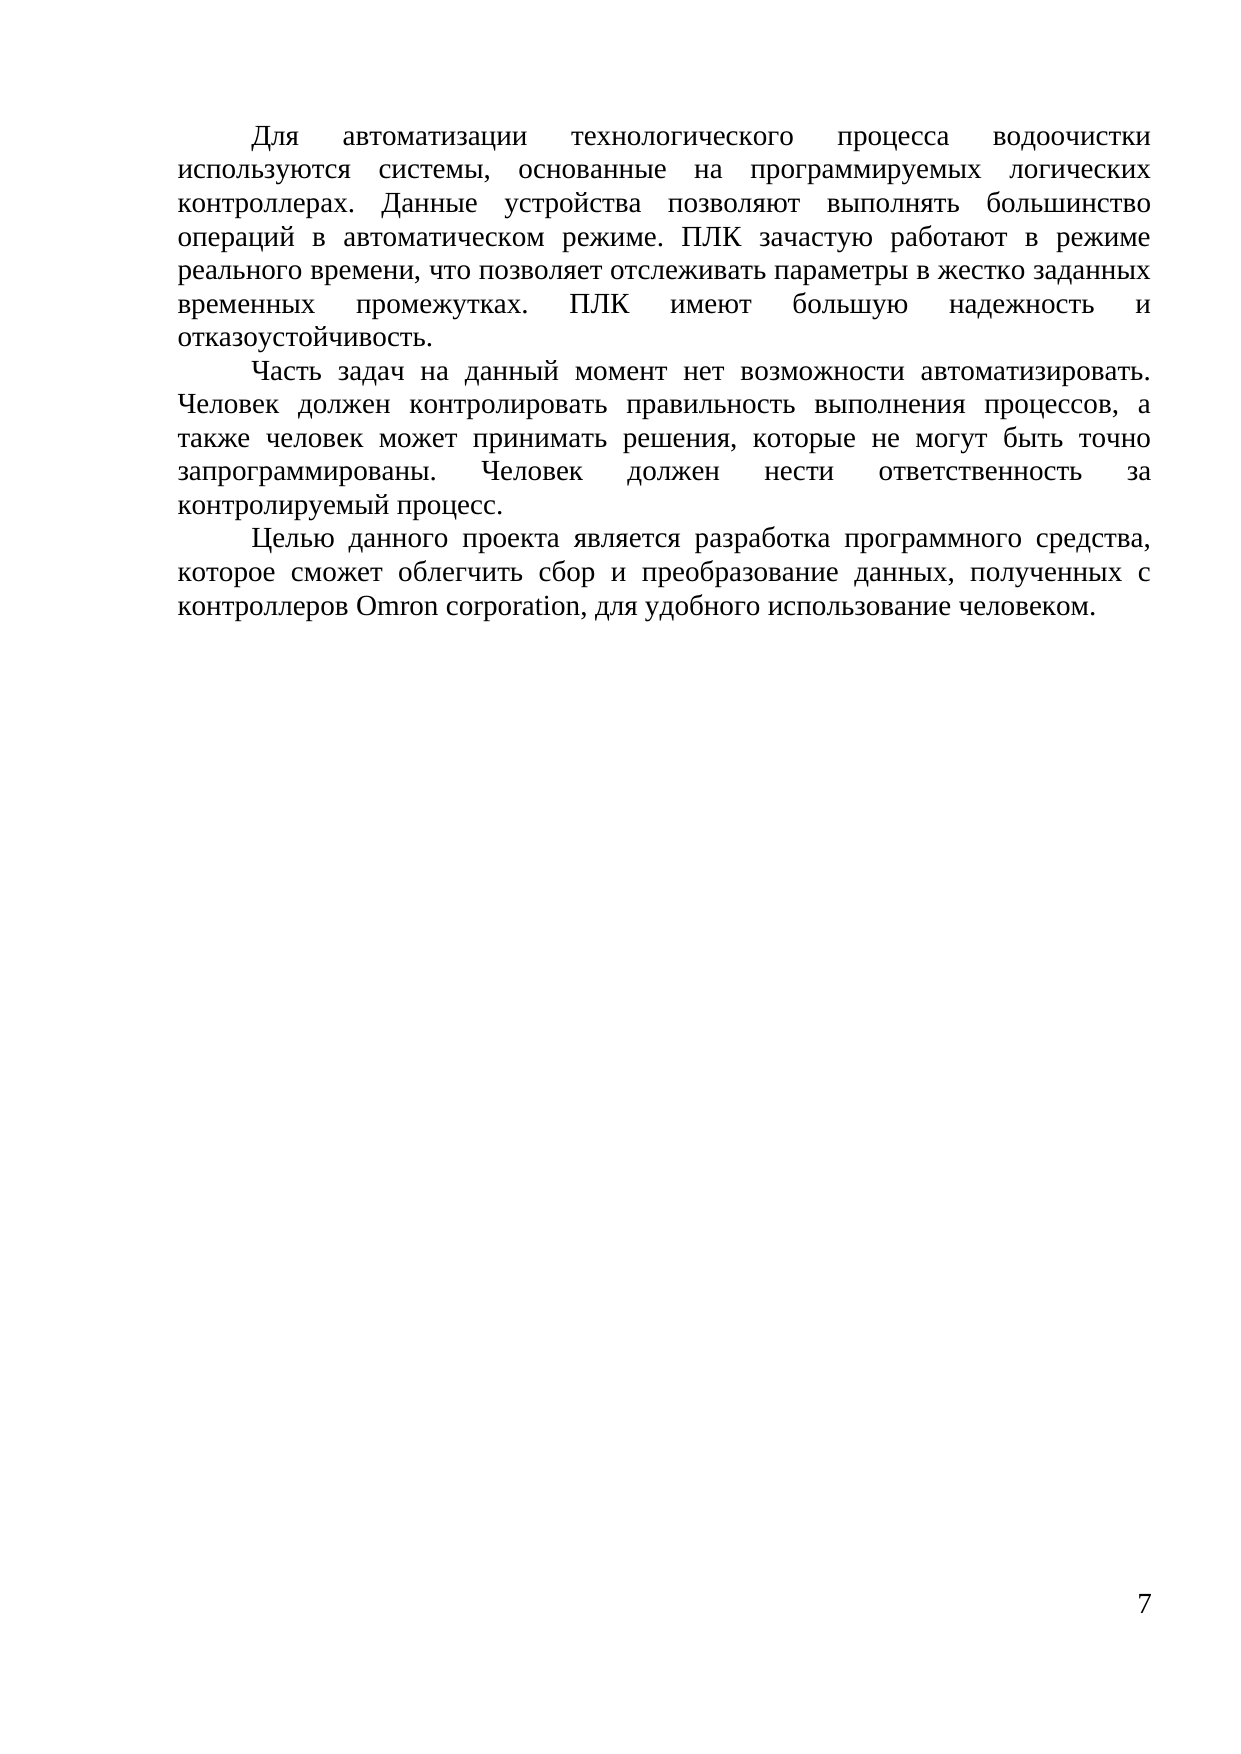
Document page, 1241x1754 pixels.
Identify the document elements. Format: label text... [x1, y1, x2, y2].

text Часть задач на данный момент нет возможности автоматизировать. Человек должен контролировать правильность выполнения процессов, а также человек может принимать решения, которые не могут быть точно запрограммированы. Человек должен нести ответственность за контролируемый процесс. [177, 353, 1152, 521]
text Для автоматизации технологического процесса водоочистки используются системы, основанные на программируемых логических контроллерах. Данные устройства позволяют выполнять большинство операций в автоматическом режиме. ПЛК зачастую работают в режиме реального времени, что позволяет отслеживать параметры в жестко заданных временных промежутках. ПЛК имеют большую надежность и отказоустойчивость. [177, 118, 1152, 353]
text Целью данного проекта является разработка программного средства, которое сможет облегчить сбор и преобразование данных, полученных с контроллеров Omron corporation, для удобного использование человеком. [177, 521, 1152, 621]
